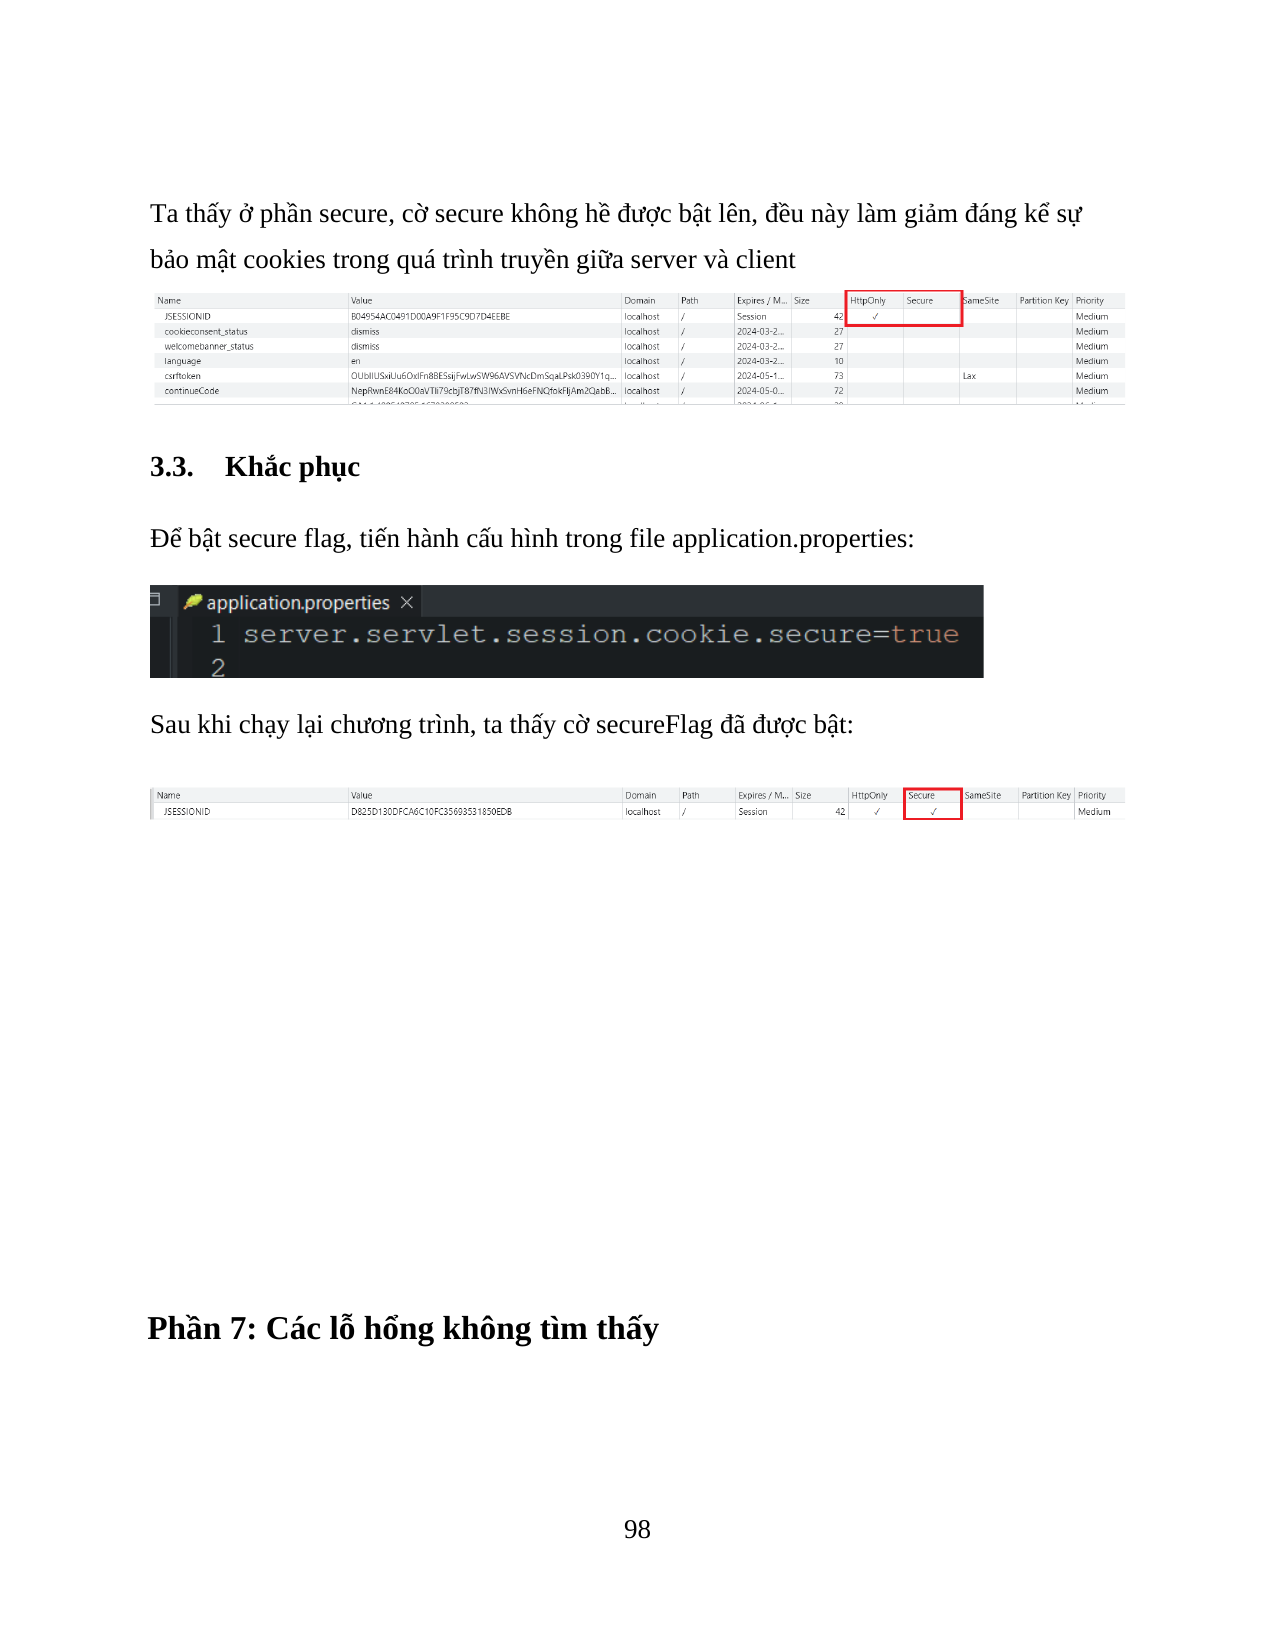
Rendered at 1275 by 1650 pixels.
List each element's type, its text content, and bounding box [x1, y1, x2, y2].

subtitle Khắc phục [150, 449, 1125, 483]
text Sau khi chạy lại chương trình, ta thấy cờ secureFlag đã được bật: [150, 708, 1125, 740]
text Ta thấy ở phần secure, cờ secure không hề được bật lên, đều này làm giảm đáng kể sự bảo mật cookies trong quá trình truyền giữa server và client [150, 197, 1125, 274]
text Để bật secure flag, tiến hành cấu hình trong file application.properties: [150, 523, 1125, 554]
picture [150, 290, 1125, 405]
picture [150, 585, 984, 678]
subtitle Phần 7: Các lỗ hổng không tìm thấy [122, 1309, 684, 1347]
picture [150, 786, 1125, 820]
